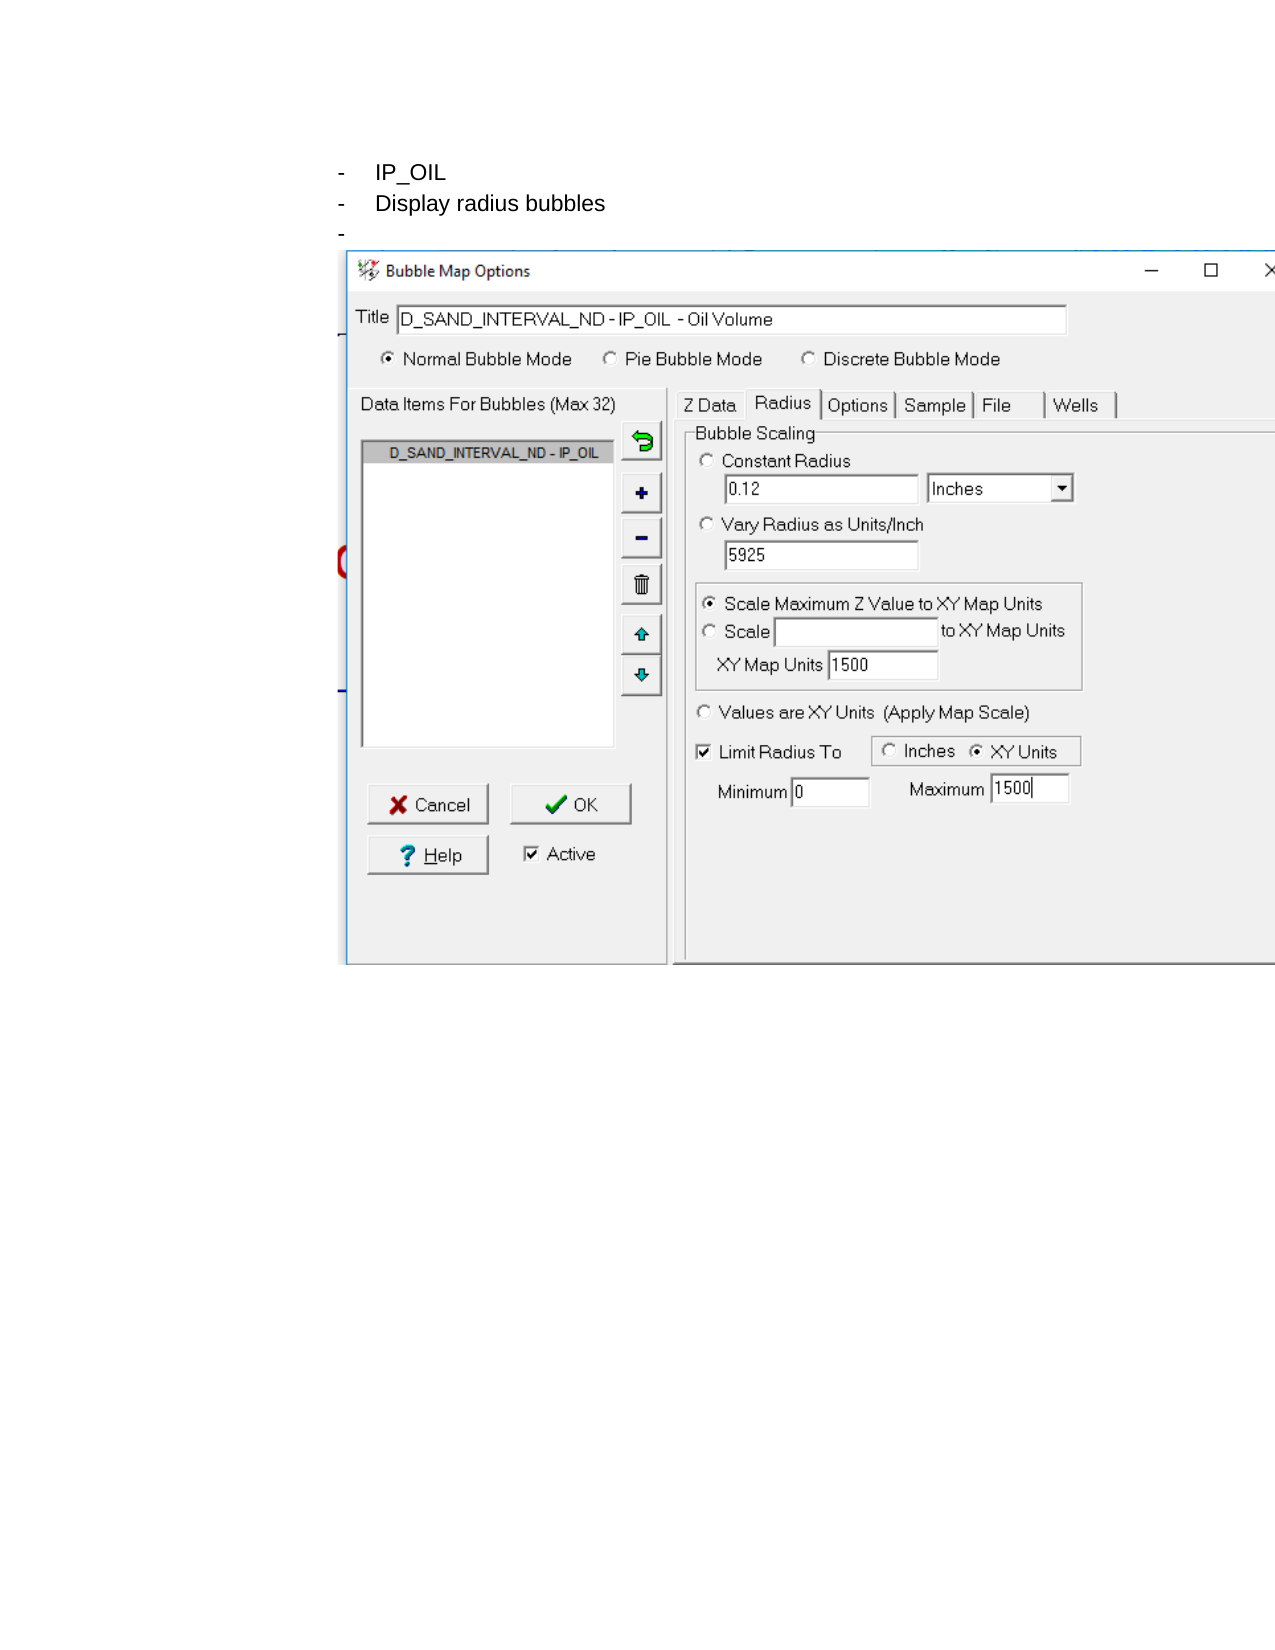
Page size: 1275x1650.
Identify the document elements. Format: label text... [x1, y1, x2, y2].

list IP_OIL [337, 159, 1125, 186]
list Display radius bubbles [337, 189, 1125, 216]
picture [337, 250, 1275, 965]
